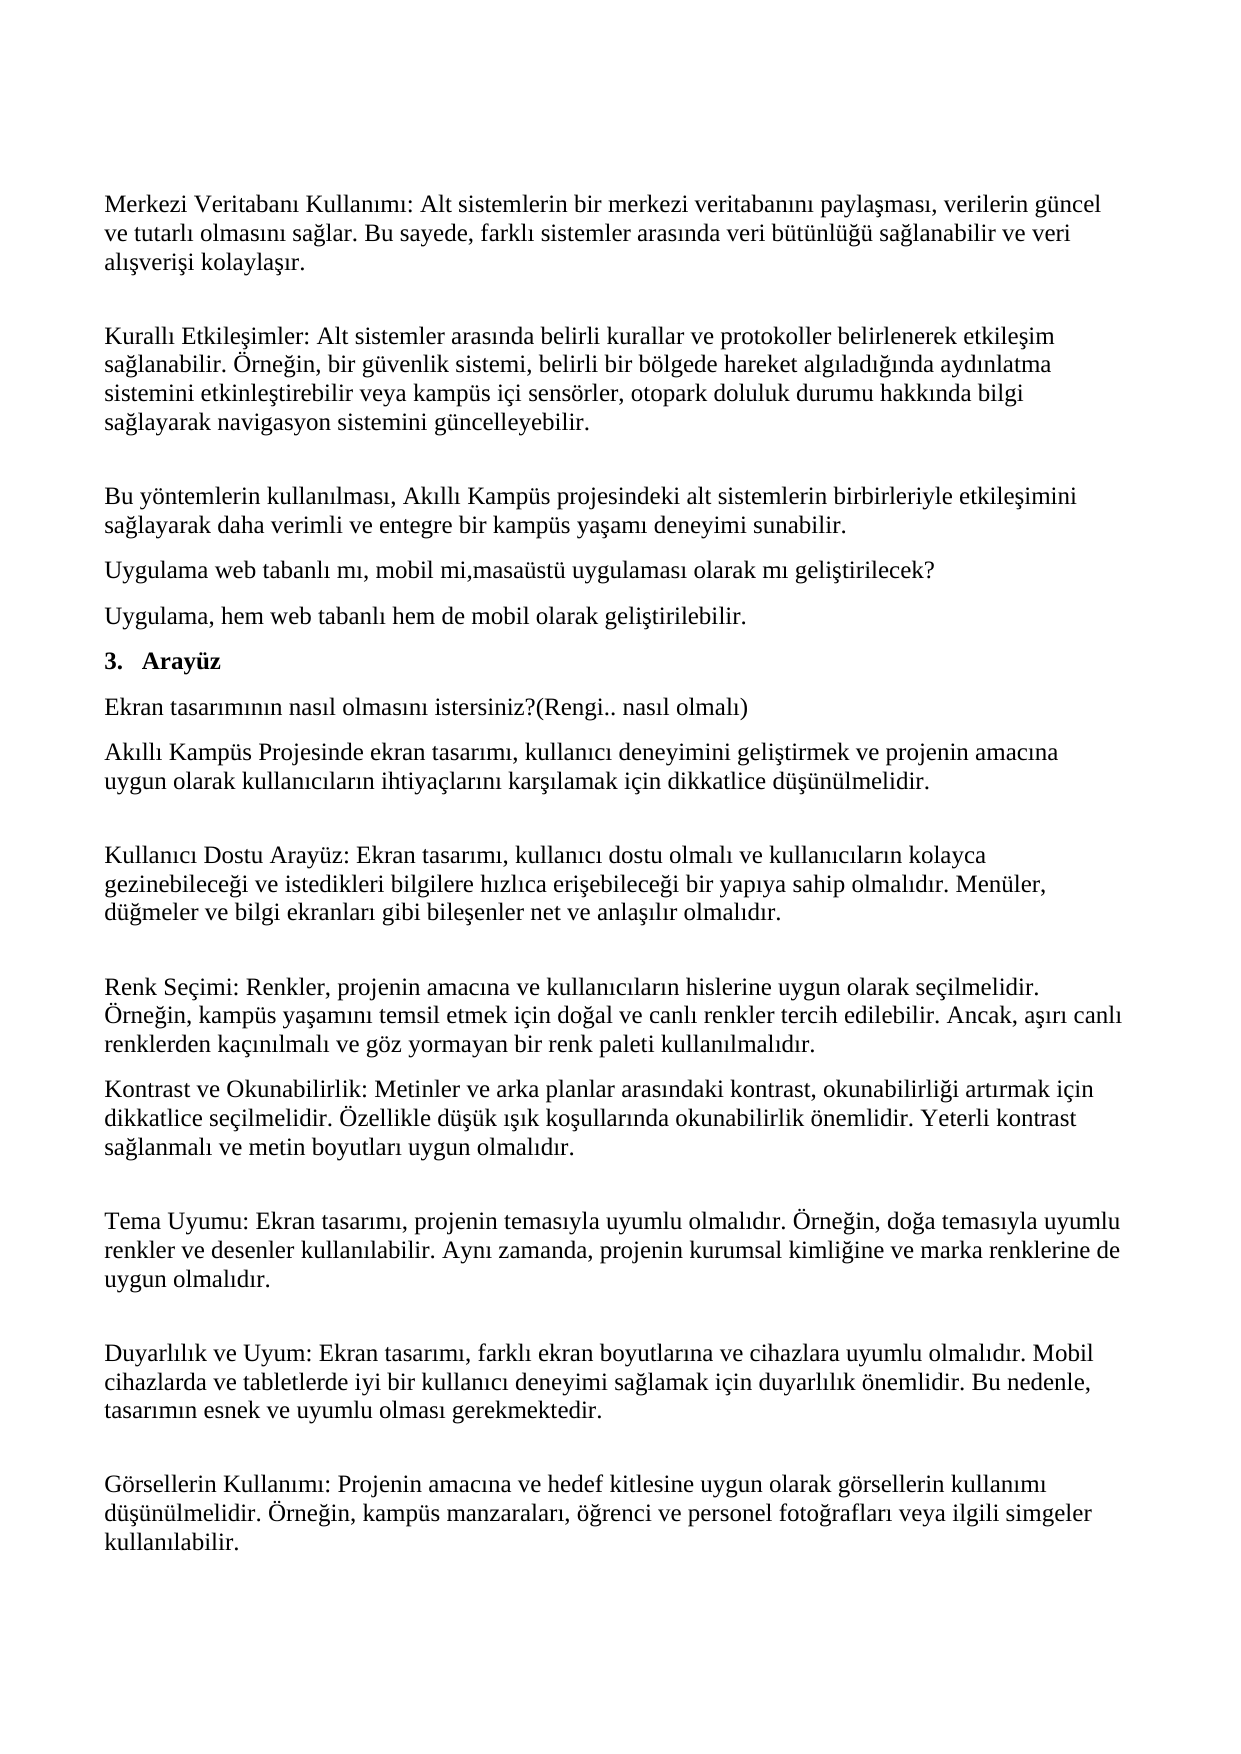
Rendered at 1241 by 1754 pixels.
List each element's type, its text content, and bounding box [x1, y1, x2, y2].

list Arayüz [104, 646, 1123, 675]
text Duyarlılık ve Uyum: Ekran tasarımı, farklı ekran boyutlarına ve cihazlara uyumlu olmalıdır. Mobil cihazlarda ve tabletlerde iyi bir kullanıcı deneyimi sağlamak için duyarlılık önemlidir. Bu nedenle, tasarımın esnek ve uyumlu olması gerekmektedir. [104, 1338, 1123, 1424]
text Görsellerin Kullanımı: Projenin amacına ve hedef kitlesine uygun olarak görsellerin kullanımı düşünülmelidir. Örneğin, kampüs manzaraları, öğrenci ve personel fotoğrafları veya ilgili simgeler kullanılabilir. [104, 1469, 1123, 1556]
text Renk Seçimi: Renkler, projenin amacına ve kullanıcıların hislerine uygun olarak seçilmelidir. Örneğin, kampüs yaşamını temsil etmek için doğal ve canlı renkler tercih edilebilir. Ancak, aşırı canlı renklerden kaçınılmalı ve göz yormayan bir renk paleti kullanılmalıdır. [104, 972, 1123, 1058]
text Uygulama, hem web tabanlı hem de mobil olarak geliştirilebilir. [104, 601, 1123, 629]
text Merkezi Veritabanı Kullanımı: Alt sistemlerin bir merkezi veritabanını paylaşması, verilerin güncel ve tutarlı olmasını sağlar. Bu sayede, farklı sistemler arasında veri bütünlüğü sağlanabilir ve veri alışverişi kolaylaşır. [104, 189, 1123, 275]
text Kurallı Etkileşimler: Alt sistemler arasında belirli kurallar ve protokoller belirlenerek etkileşim sağlanabilir. Örneğin, bir güvenlik sistemi, belirli bir bölgede hareket algıladığında aydınlatma sistemini etkinleştirebilir veya kampüs içi sensörler, otopark doluluk durumu hakkında bilgi sağlayarak navigasyon sistemini güncelleyebilir. [104, 321, 1123, 436]
text Akıllı Kampüs Projesinde ekran tasarımı, kullanıcı deneyimini geliştirmek ve projenin amacına uygun olarak kullanıcıların ihtiyaçlarını karşılamak için dikkatlice düşünülmelidir. [104, 737, 1123, 794]
text Kontrast ve Okunabilirlik: Metinler ve arka planlar arasındaki kontrast, okunabilirliği artırmak için dikkatlice seçilmelidir. Özellikle düşük ışık koşullarında okunabilirlik önemlidir. Yeterli kontrast sağlanmalı ve metin boyutları uygun olmalıdır. [104, 1074, 1123, 1161]
text Kullanıcı Dostu Arayüz: Ekran tasarımı, kullanıcı dostu olmalı ve kullanıcıların kolayca gezinebileceği ve istedikleri bilgilere hızlıca erişebileceği bir yapıya sahip olmalıdır. Menüler, düğmeler ve bilgi ekranları gibi bileşenler net ve anlaşılır olmalıdır. [104, 840, 1123, 926]
text Tema Uyumu: Ekran tasarımı, projenin temasıyla uyumlu olmalıdır. Örneğin, doğa temasıyla uyumlu renkler ve desenler kullanılabilir. Aynı zamanda, projenin kurumsal kimliğine ve marka renklerine de uygun olmalıdır. [104, 1206, 1123, 1292]
text Ekran tasarımının nasıl olmasını istersiniz?(Rengi.. nasıl olmalı) [104, 692, 1123, 720]
text Uygulama web tabanlı mı, mobil mi,masaüstü uygulaması olarak mı geliştirilecek? [104, 555, 1123, 584]
text Bu yöntemlerin kullanılması, Akıllı Kampüs projesindeki alt sistemlerin birbirleriyle etkileşimini sağlayarak daha verimli ve entegre bir kampüs yaşamı deneyimi sunabilir. [104, 481, 1123, 539]
